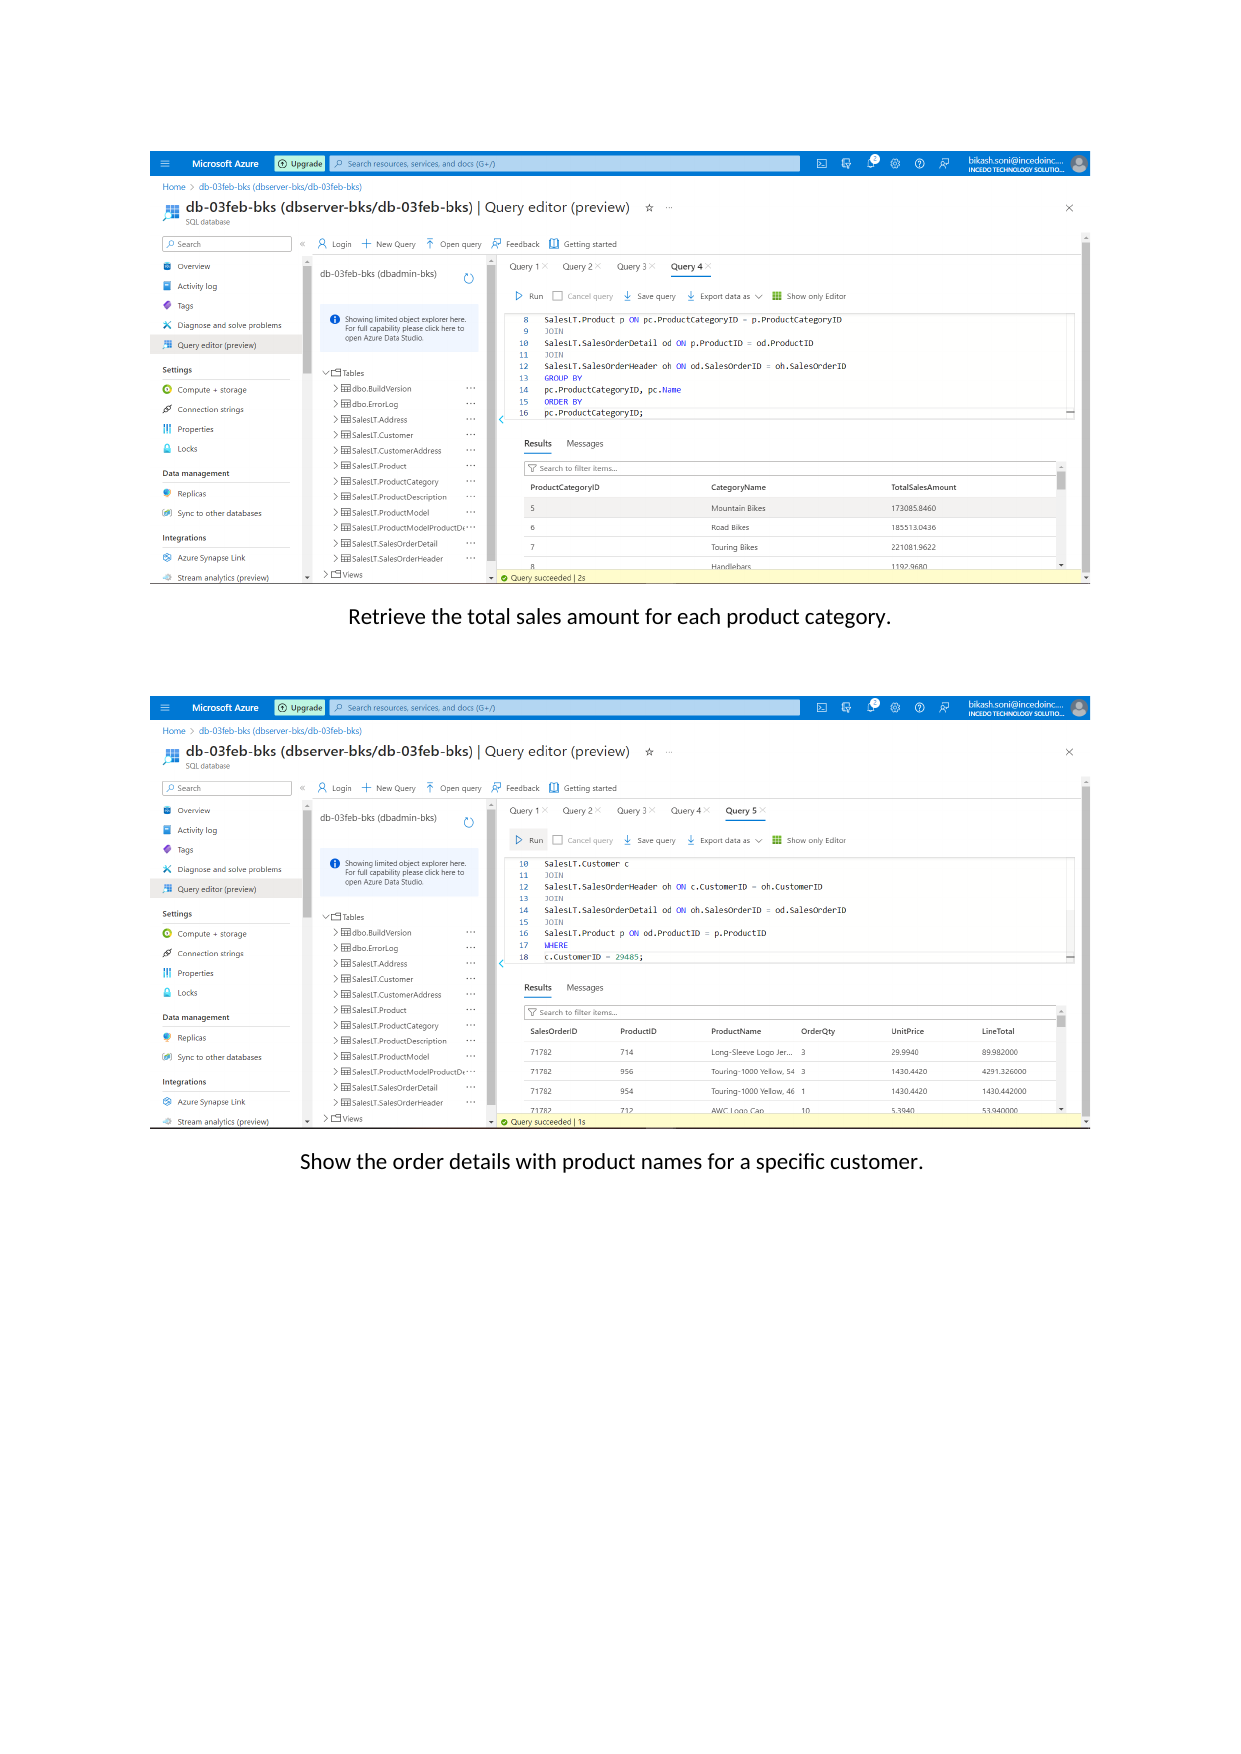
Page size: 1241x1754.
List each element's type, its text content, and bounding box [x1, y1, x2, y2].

text Retrieve the total sales amount for each product category. [150, 602, 1090, 630]
picture [150, 150, 1091, 584]
text Show the order details with product names for a specific customer. [225, 1147, 1090, 1175]
picture [150, 696, 1091, 1129]
